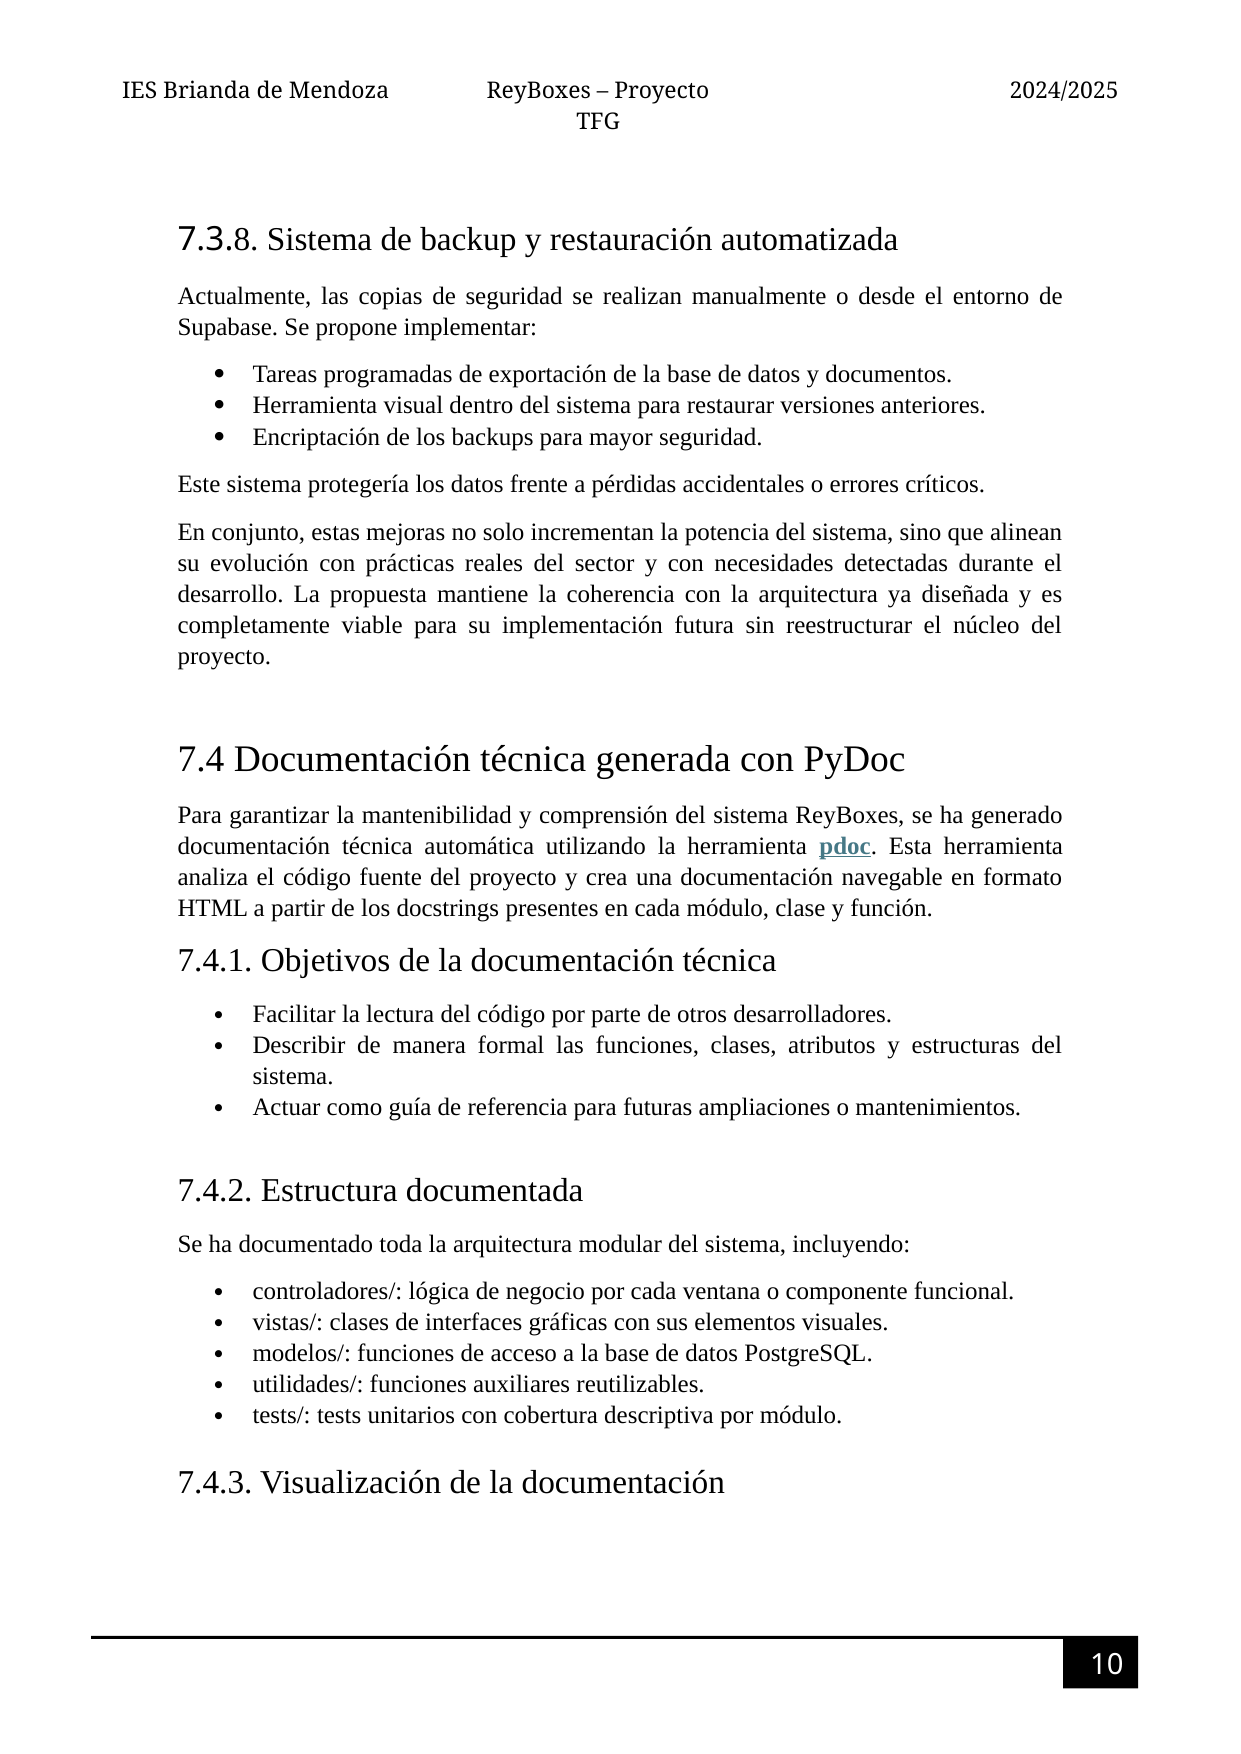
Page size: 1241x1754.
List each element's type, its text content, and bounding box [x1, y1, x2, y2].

list controladores/: lógica de negocio por cada ventana o componente funcional. [215, 1276, 1063, 1305]
list Actuar como guía de referencia para futuras ampliaciones o mantenimientos. [215, 1092, 1063, 1121]
list Describir de manera formal las funciones, clases, atributos y estructuras del sistema. [215, 1030, 1063, 1089]
list Facilitar la lectura del código por parte de otros desarrolladores. [215, 999, 1063, 1027]
list Encriptación de los backups para mayor seguridad. [215, 422, 1063, 450]
list Herramienta visual dentro del sistema para restaurar versiones anteriores. [215, 391, 1063, 419]
text En conjunto, estas mejoras no solo incrementan la potencia del sistema, sino que alinean su evolución con prácticas reales del sector y con necesidades detectadas durante el desarrollo. La propuesta mantiene la coherencia con la arquitectura ya diseñada y es completamente viable para su implementación futura sin reestructurar el núcleo del proyecto. [177, 517, 1063, 670]
list vistas/: clases de interfaces gráficas con sus elementos visuales. [215, 1307, 1063, 1336]
list tests/: tests unitarios con cobertura descriptiva por módulo. [215, 1401, 1063, 1429]
list modelos/: funciones de acceso a la base de datos PostgreSQL. [215, 1338, 1063, 1367]
text Actualmente, las copias de seguridad se realizan manualmente o desde el entorno de Supabase. Se propone implementar: [177, 281, 1063, 341]
text 7.4.2. Estructura documentada [177, 1171, 1063, 1209]
text 7.4 Documentación técnica generada con PyDoc [177, 737, 1063, 780]
text 7.4.1. Objetivos de la documentación técnica [177, 941, 1063, 979]
list utilidades/: funciones auxiliares reutilizables. [215, 1369, 1063, 1398]
text 7.3.8. Sistema de backup y restauración automatizada [177, 215, 1063, 261]
text 7.4.3. Visualización de la documentación [177, 1463, 1063, 1501]
text Este sistema protegería los datos frente a pérdidas accidentales o errores críticos. [177, 469, 1063, 498]
text Se ha documentado toda la arquitectura modular del sistema, incluyendo: [177, 1229, 1063, 1257]
text Para garantizar la mantenibilidad y comprensión del sistema ReyBoxes, se ha generado documentación técnica automática utilizando la herramienta pdoc. Esta herramienta analiza el código fuente del proyecto y crea una documentación navegable en formato HTML a partir de los docstrings presentes en cada módulo, clase y función. [177, 800, 1063, 922]
list Tareas programadas de exportación de la base de datos y documentos. [215, 359, 1063, 388]
